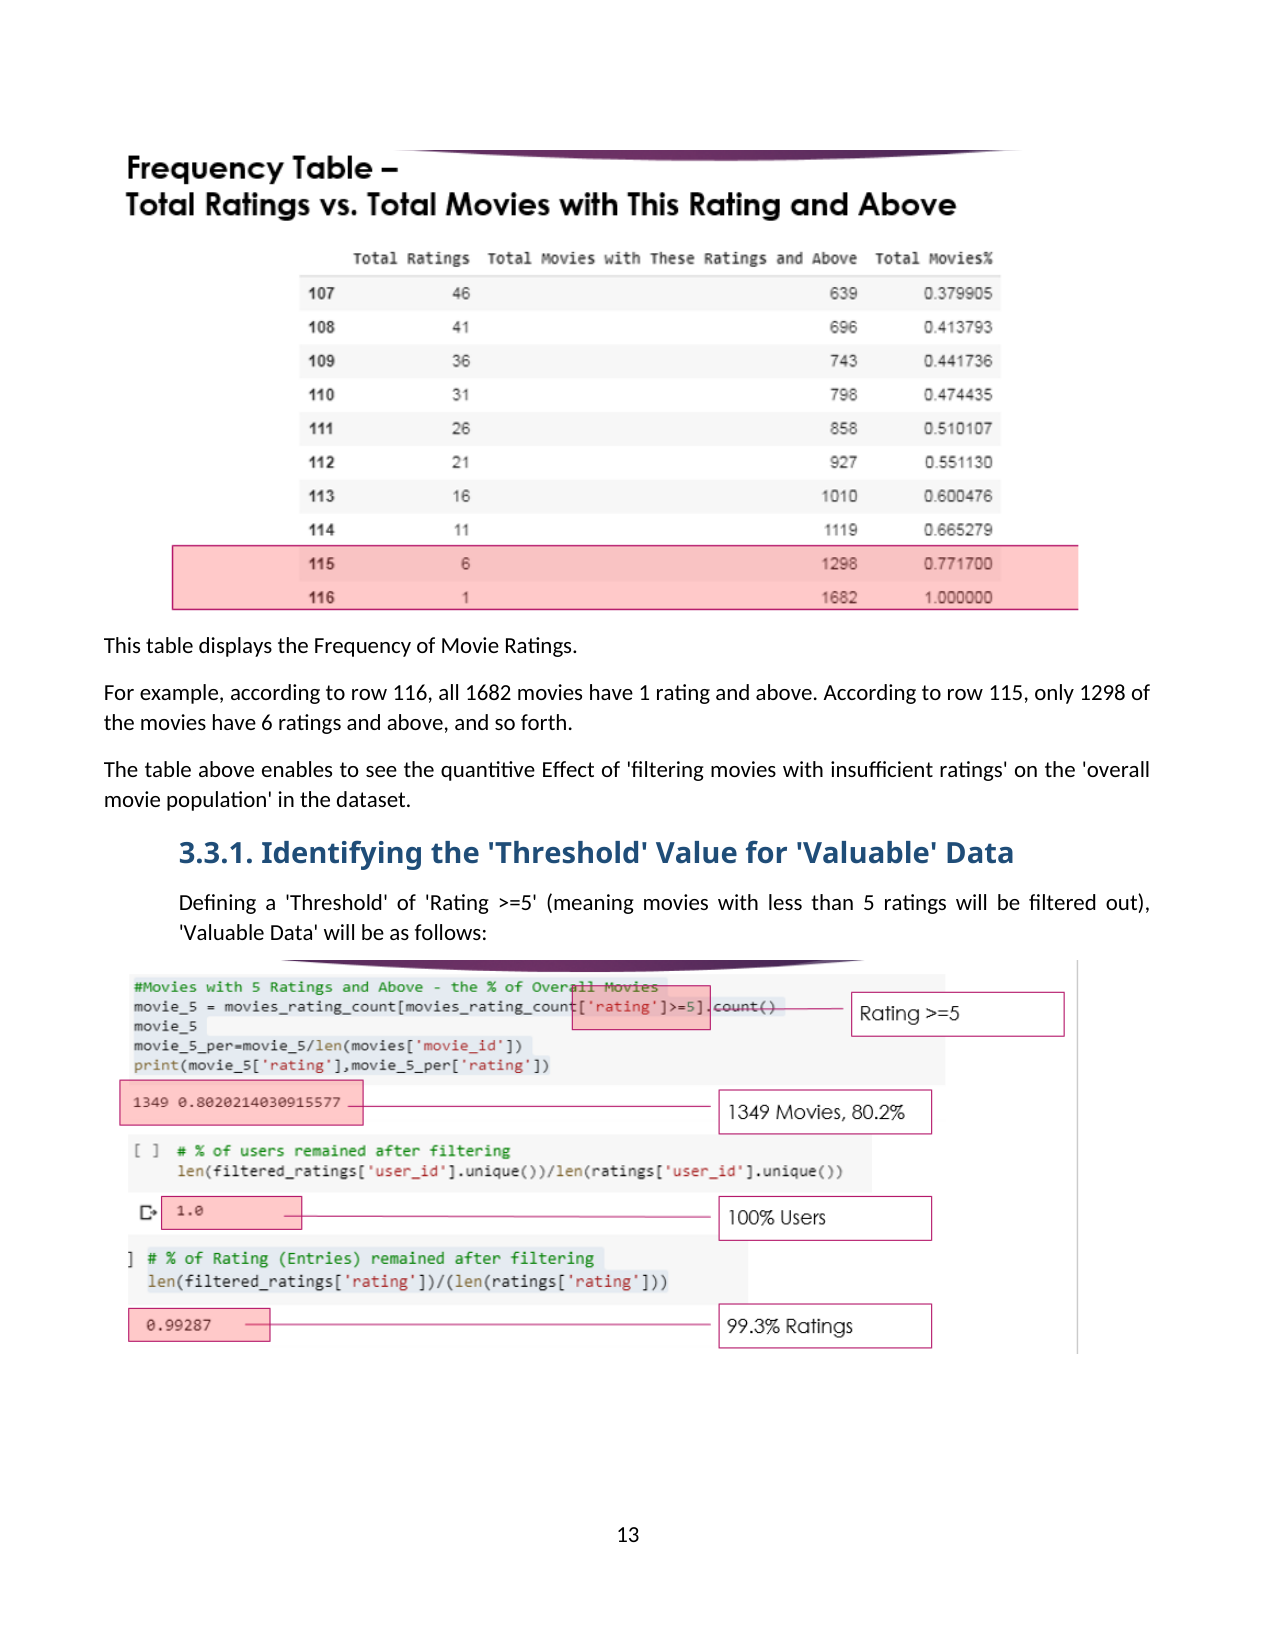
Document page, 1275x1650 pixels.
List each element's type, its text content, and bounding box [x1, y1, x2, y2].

picture [103, 150, 1079, 613]
text The table above enables to see the quantitive Effect of 'filtering movies with insufficient ratings' on the 'overall movie population' in the dataset. [103, 755, 1152, 813]
subtitle Identifying the 'Threshold' Value for 'Valuable' Data [178, 832, 1152, 872]
picture [103, 960, 1079, 1354]
text Defining a 'Threshold' of 'Rating >=5' (meaning movies with less than 5 ratings will be filtered out), 'Valuable Data' will be as follows: [178, 888, 1152, 946]
text For example, according to row 116, all 1682 movies have 1 rating and above. According to row 115, only 1298 of the movies have 6 ratings and above, and so forth. [103, 678, 1152, 736]
text This table displays the Frequency of Movie Ratings. [103, 631, 1152, 659]
